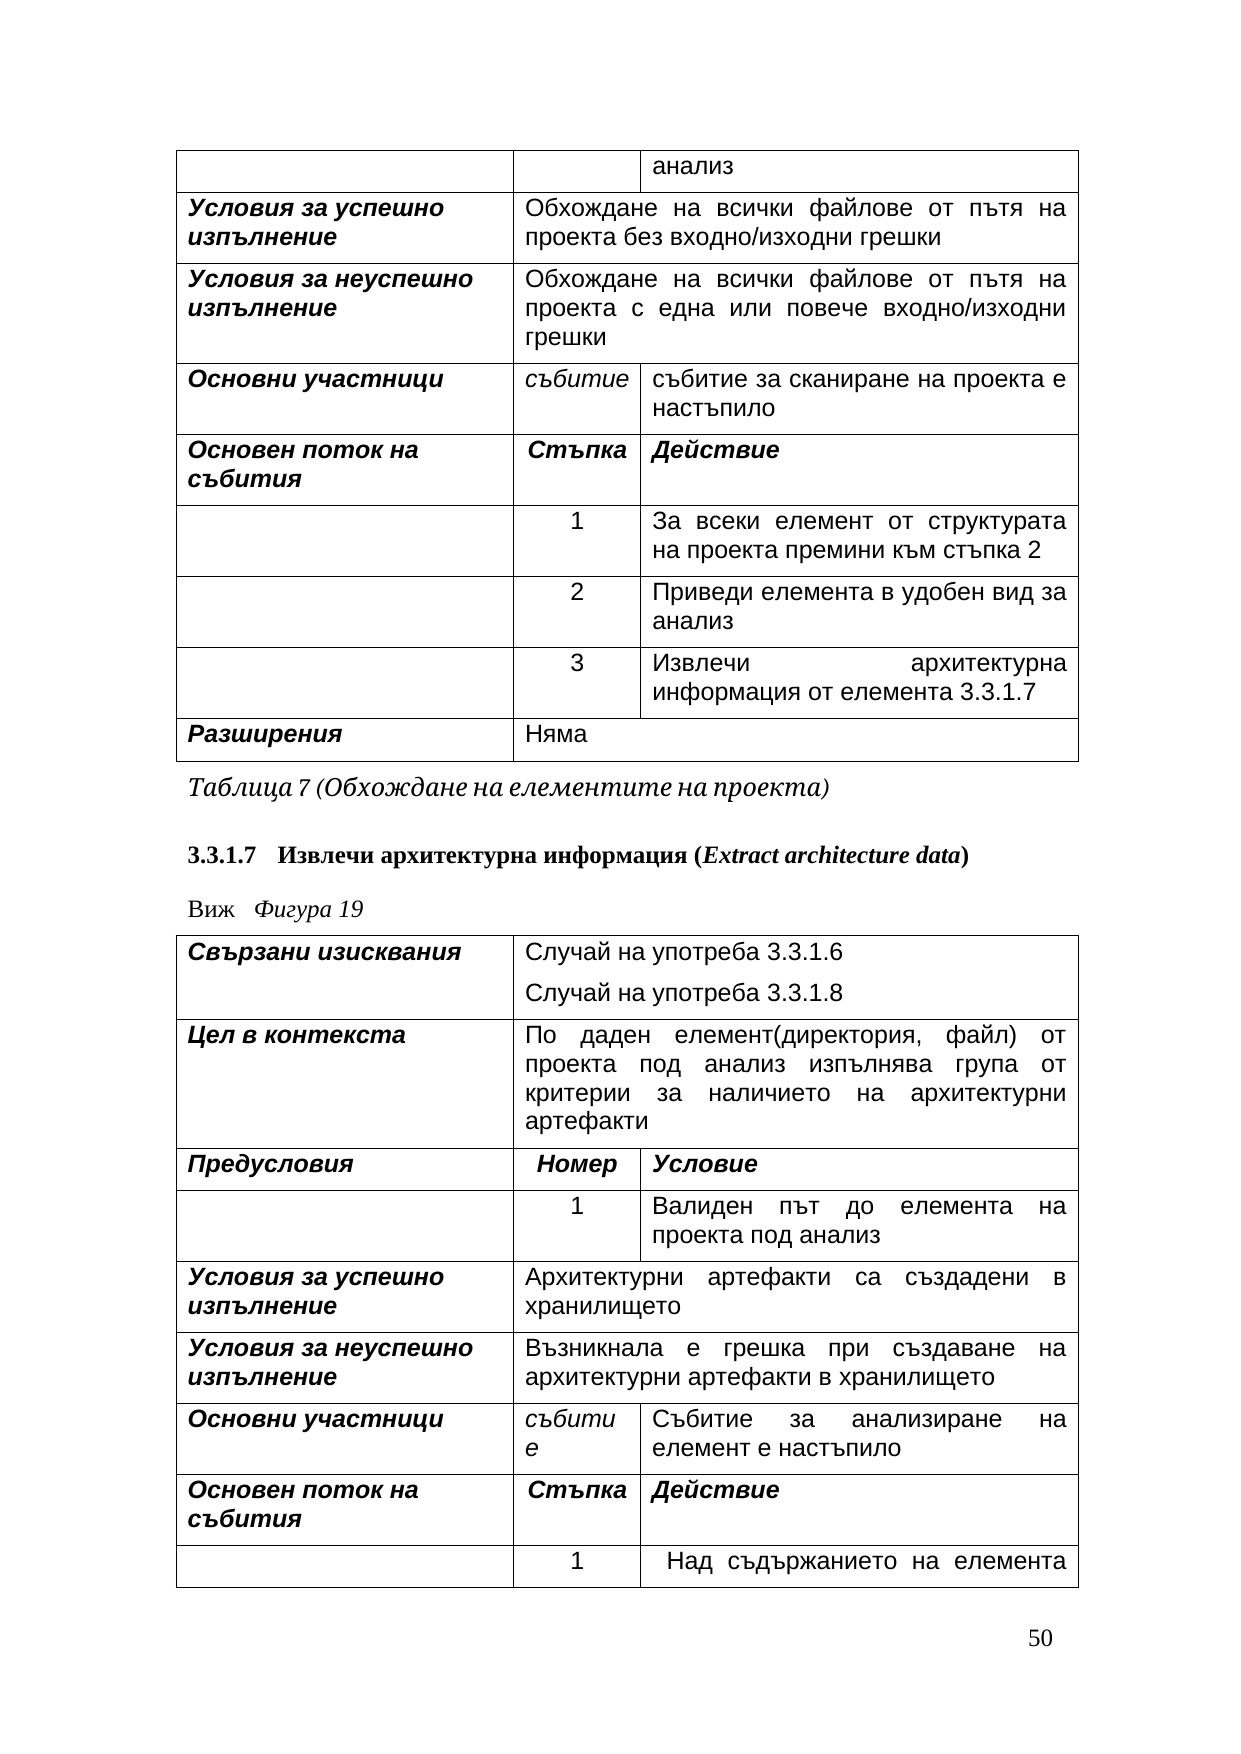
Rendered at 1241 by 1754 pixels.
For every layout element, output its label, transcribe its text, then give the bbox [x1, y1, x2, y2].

table_cell 2 [514, 577, 640, 647]
table_cell събитие [514, 364, 640, 434]
table_cell Цел в контекста [177, 1020, 513, 1147]
table_cell Валиден път до елемента на проекта под анализ [641, 1191, 1078, 1261]
table_cell Събитие за анализиране на елемент е настъпило [641, 1404, 1078, 1474]
table_cell [177, 1546, 513, 1587]
table_cell 1 [514, 506, 640, 576]
table_cell Условия за успешно изпълнение [177, 193, 513, 263]
table_cell Основен поток на събития [177, 435, 513, 505]
table_cell 3 [514, 648, 640, 718]
table_cell За всеки елемент от структурата на проекта премини към стъпка 2 [641, 506, 1078, 576]
table_cell Предусловия [177, 1149, 513, 1190]
table_cell Извлечи архитектурна информация от елемента 3.3.1.7 [641, 648, 1078, 718]
table_header Случай на употреба 3.3.1.6 Случай на употреба 3.3.1.8 [514, 936, 1078, 1019]
table_cell Действие [641, 1475, 1078, 1545]
table_cell [177, 506, 513, 576]
table_cell Архитектурни артефакти са създадени в хранилището [514, 1262, 1078, 1332]
table_header Свързани изисквания [177, 936, 513, 1019]
table_cell събитие [514, 1404, 640, 1474]
table_cell Основен поток на събития [177, 1475, 513, 1545]
table_cell Стъпка [514, 1475, 640, 1545]
table_cell събитие за сканиране на проекта е настъпило [641, 364, 1078, 434]
table_cell Възникнала е грешка при създаване на архитектурни артефакти в хранилището [514, 1333, 1078, 1403]
table_cell Условия за неуспешно изпълнение [177, 1333, 513, 1403]
table_cell Действие [641, 435, 1078, 505]
table_cell Основни участници [177, 364, 513, 434]
table_cell По даден елемент(директория, файл) от проекта под анализ изпълнява група от критерии за наличието на архитектурни артефакти [514, 1020, 1078, 1147]
table_cell Условия за неуспешно изпълнение [177, 264, 513, 363]
table_cell Основни участници [177, 1404, 513, 1474]
table_cell [177, 151, 513, 192]
table_cell Условия за успешно изпълнение [177, 1262, 513, 1332]
table_cell 1 [514, 1191, 640, 1261]
table_cell Стъпка [514, 435, 640, 505]
subtitle Извлечи архитектурна информация (Extract architecture data) [187, 840, 1053, 869]
table_cell Обхождане на всички файлове от пътя на проекта с една или повече входно/изходни грешки [514, 264, 1078, 363]
table_cell [177, 1191, 513, 1261]
table_cell [177, 648, 513, 718]
table_cell Номер [514, 1149, 640, 1190]
table_cell [177, 577, 513, 647]
table_cell Обхождане на всички файлове от пътя на проекта без входно/изходни грешки [514, 193, 1078, 263]
table_cell 1 [514, 151, 640, 192]
table_cell Няма [514, 719, 1078, 761]
table_cell Условие [641, 1149, 1078, 1190]
table_cell Разширения [177, 719, 513, 761]
table_cell 1 [514, 1546, 640, 1587]
text Виж [187, 894, 1053, 923]
table_cell Приведи елемента в удобен вид за анализ [641, 577, 1078, 647]
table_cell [641, 151, 1078, 192]
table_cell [641, 1546, 1078, 1587]
text Таблица (Обхождане на елементите на проекта) [187, 774, 1053, 803]
